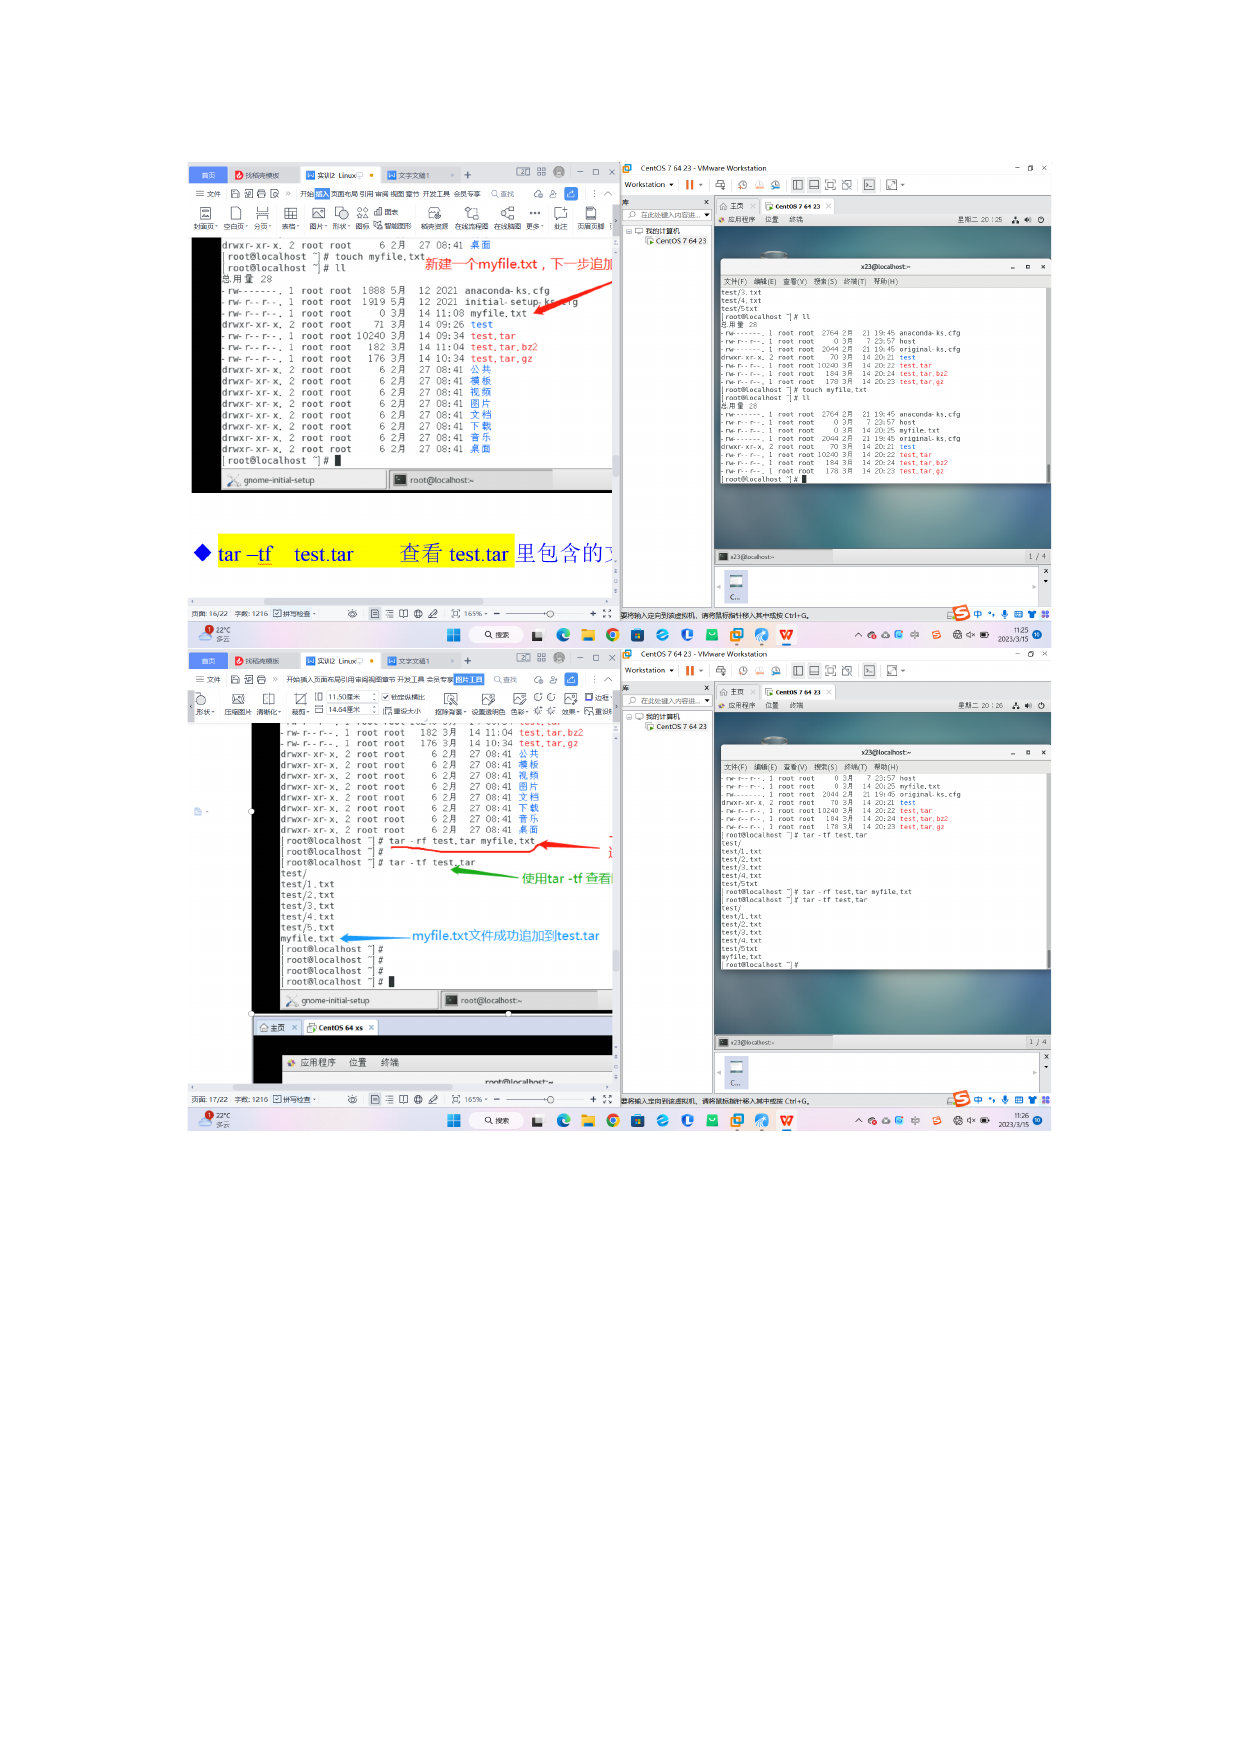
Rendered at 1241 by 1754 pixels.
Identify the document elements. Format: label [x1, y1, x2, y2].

picture [187, 649, 1052, 1131]
picture [187, 162, 1052, 648]
